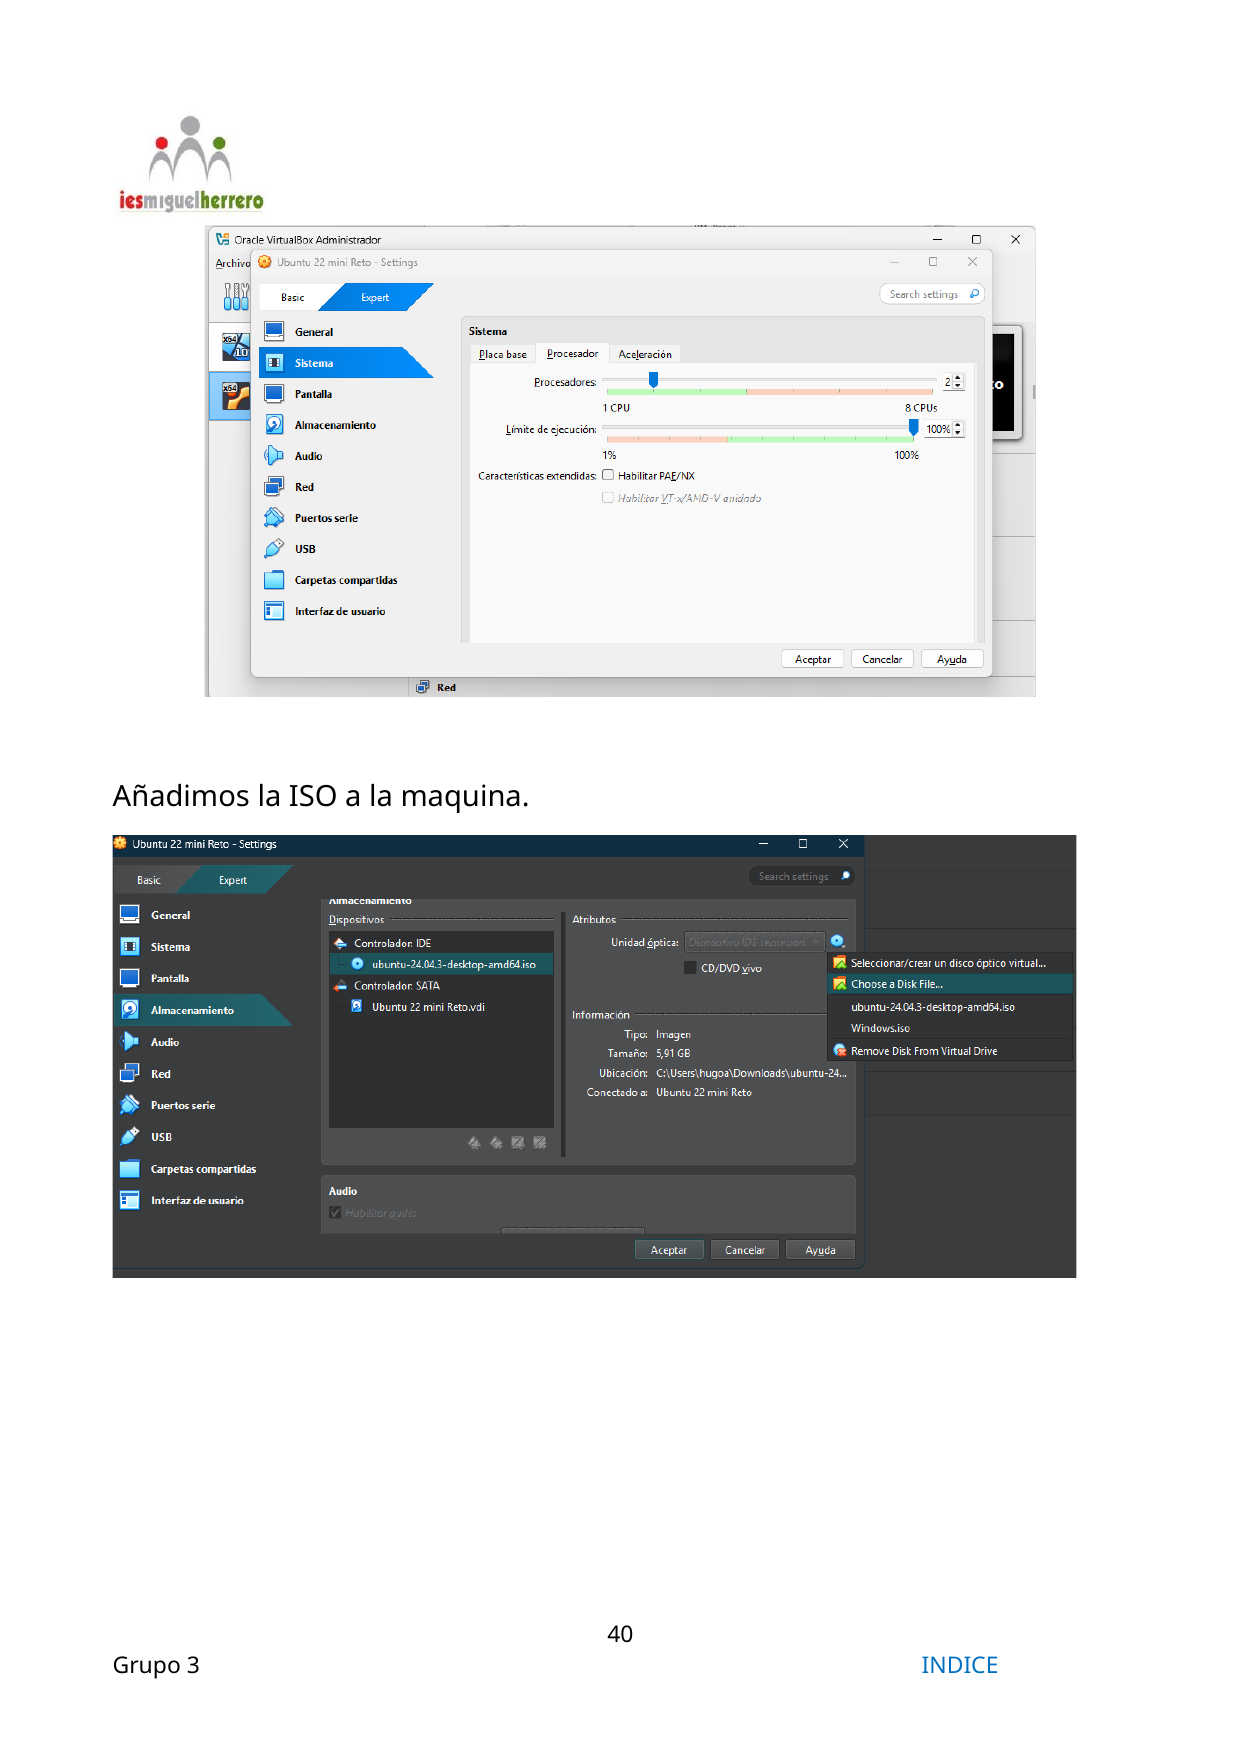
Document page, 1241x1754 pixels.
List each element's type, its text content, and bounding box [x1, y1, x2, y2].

picture [112, 105, 1036, 697]
text Añadimos la ISO a la maquina. [112, 776, 1128, 815]
picture [112, 835, 1077, 1278]
